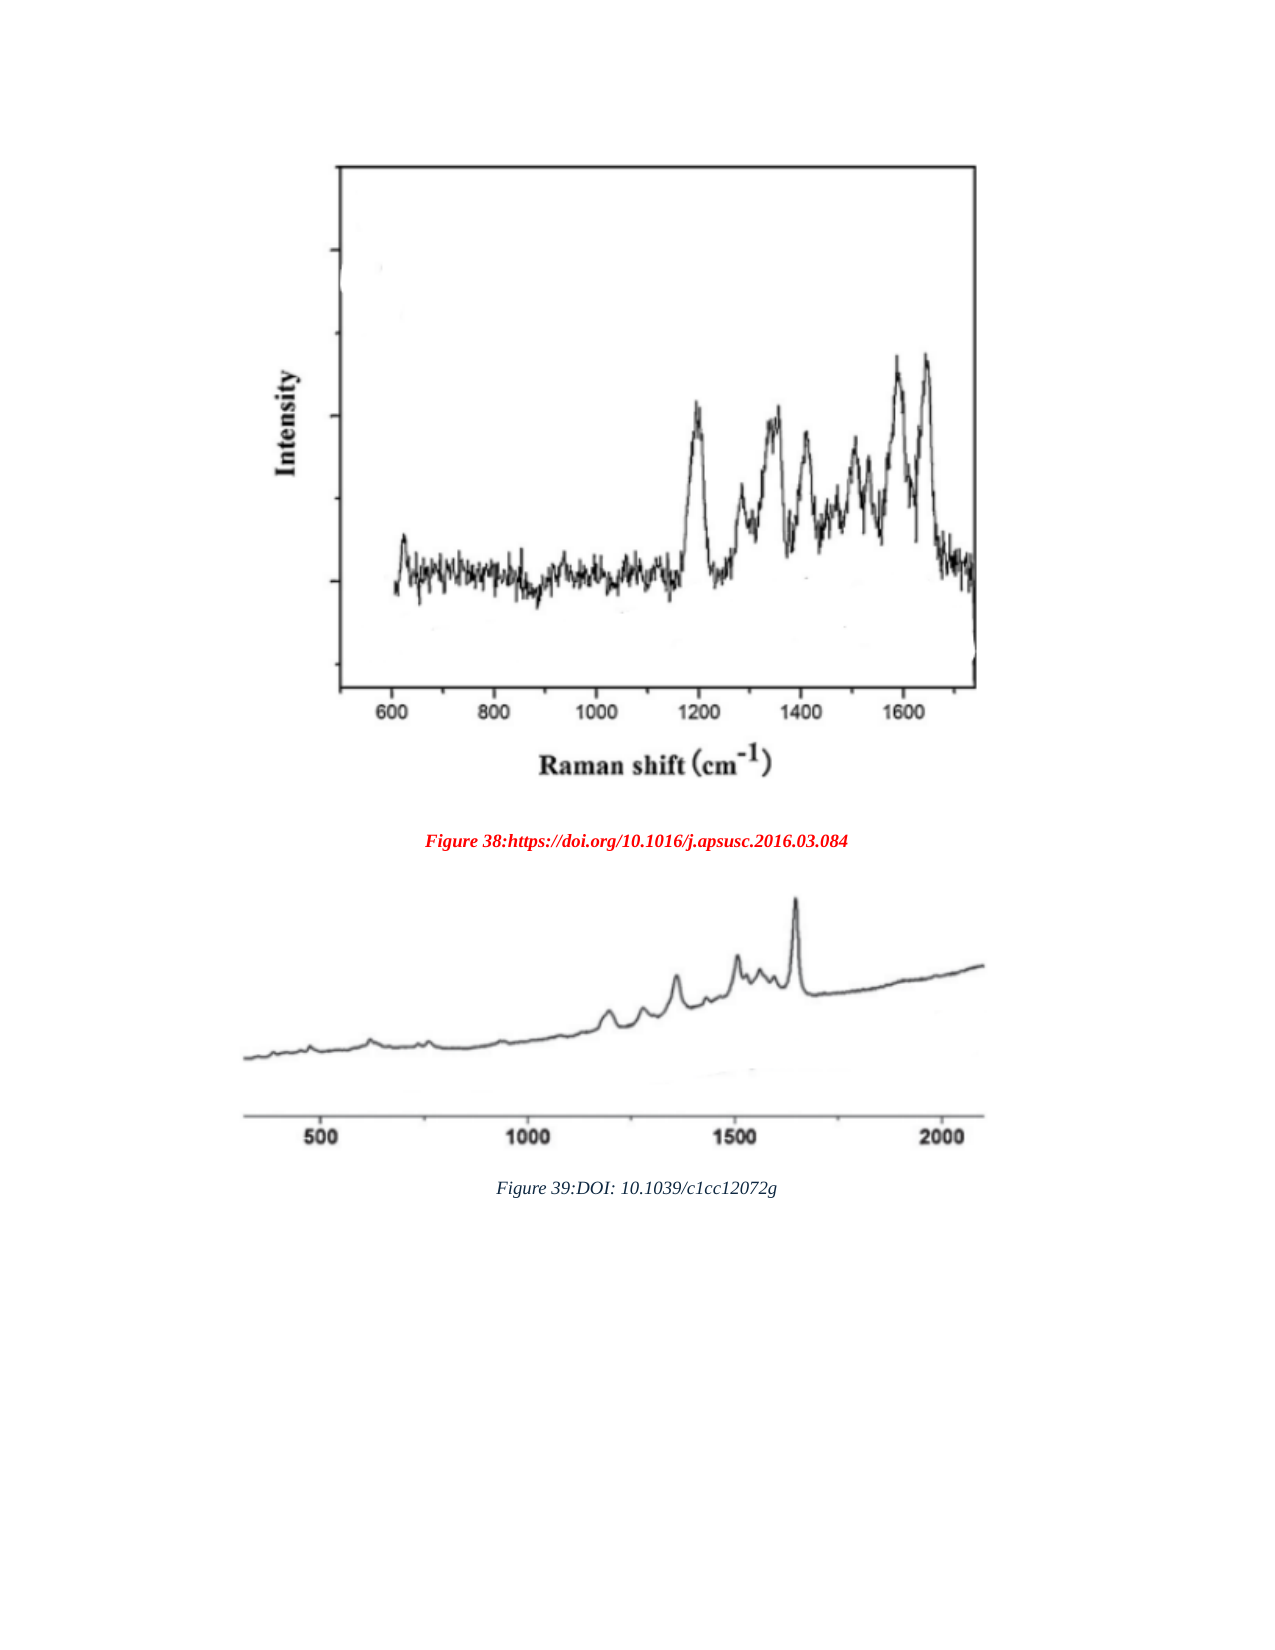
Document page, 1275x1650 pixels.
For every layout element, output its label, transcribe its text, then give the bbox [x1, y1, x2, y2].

picture [245, 150, 1030, 808]
text Figure 39:DOI: 10.1039/c1cc12072g [150, 1177, 1125, 1198]
text Figure 38:https://doi.org/10.1016/j.apsusc.2016.03.084 [150, 829, 1125, 851]
picture [212, 872, 1063, 1155]
